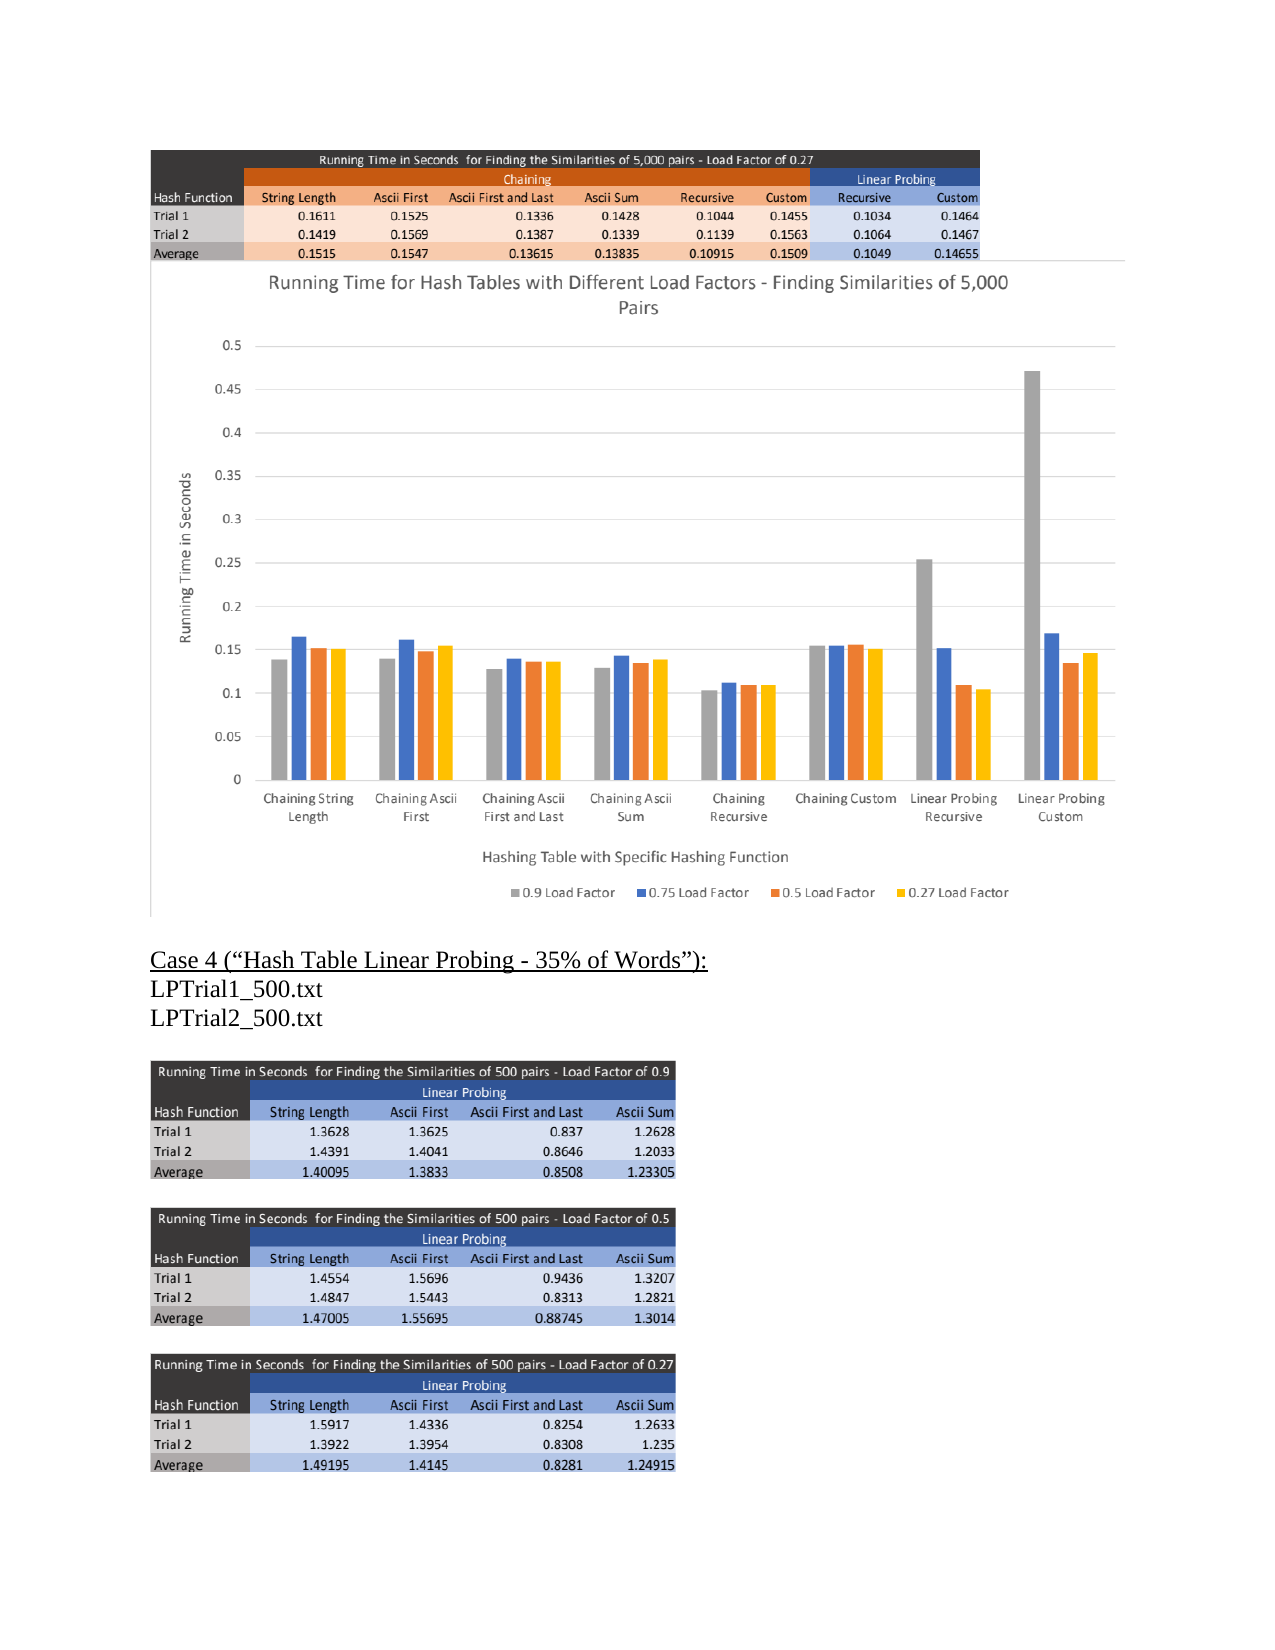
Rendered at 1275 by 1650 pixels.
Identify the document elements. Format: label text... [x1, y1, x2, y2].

text LPTrial2_500.txt [150, 1003, 1125, 1032]
text Case 4 (“Hash Table Linear Probing - 35% of Words”): [150, 945, 1125, 974]
text LPTrial1_500.txt [150, 974, 1125, 1003]
